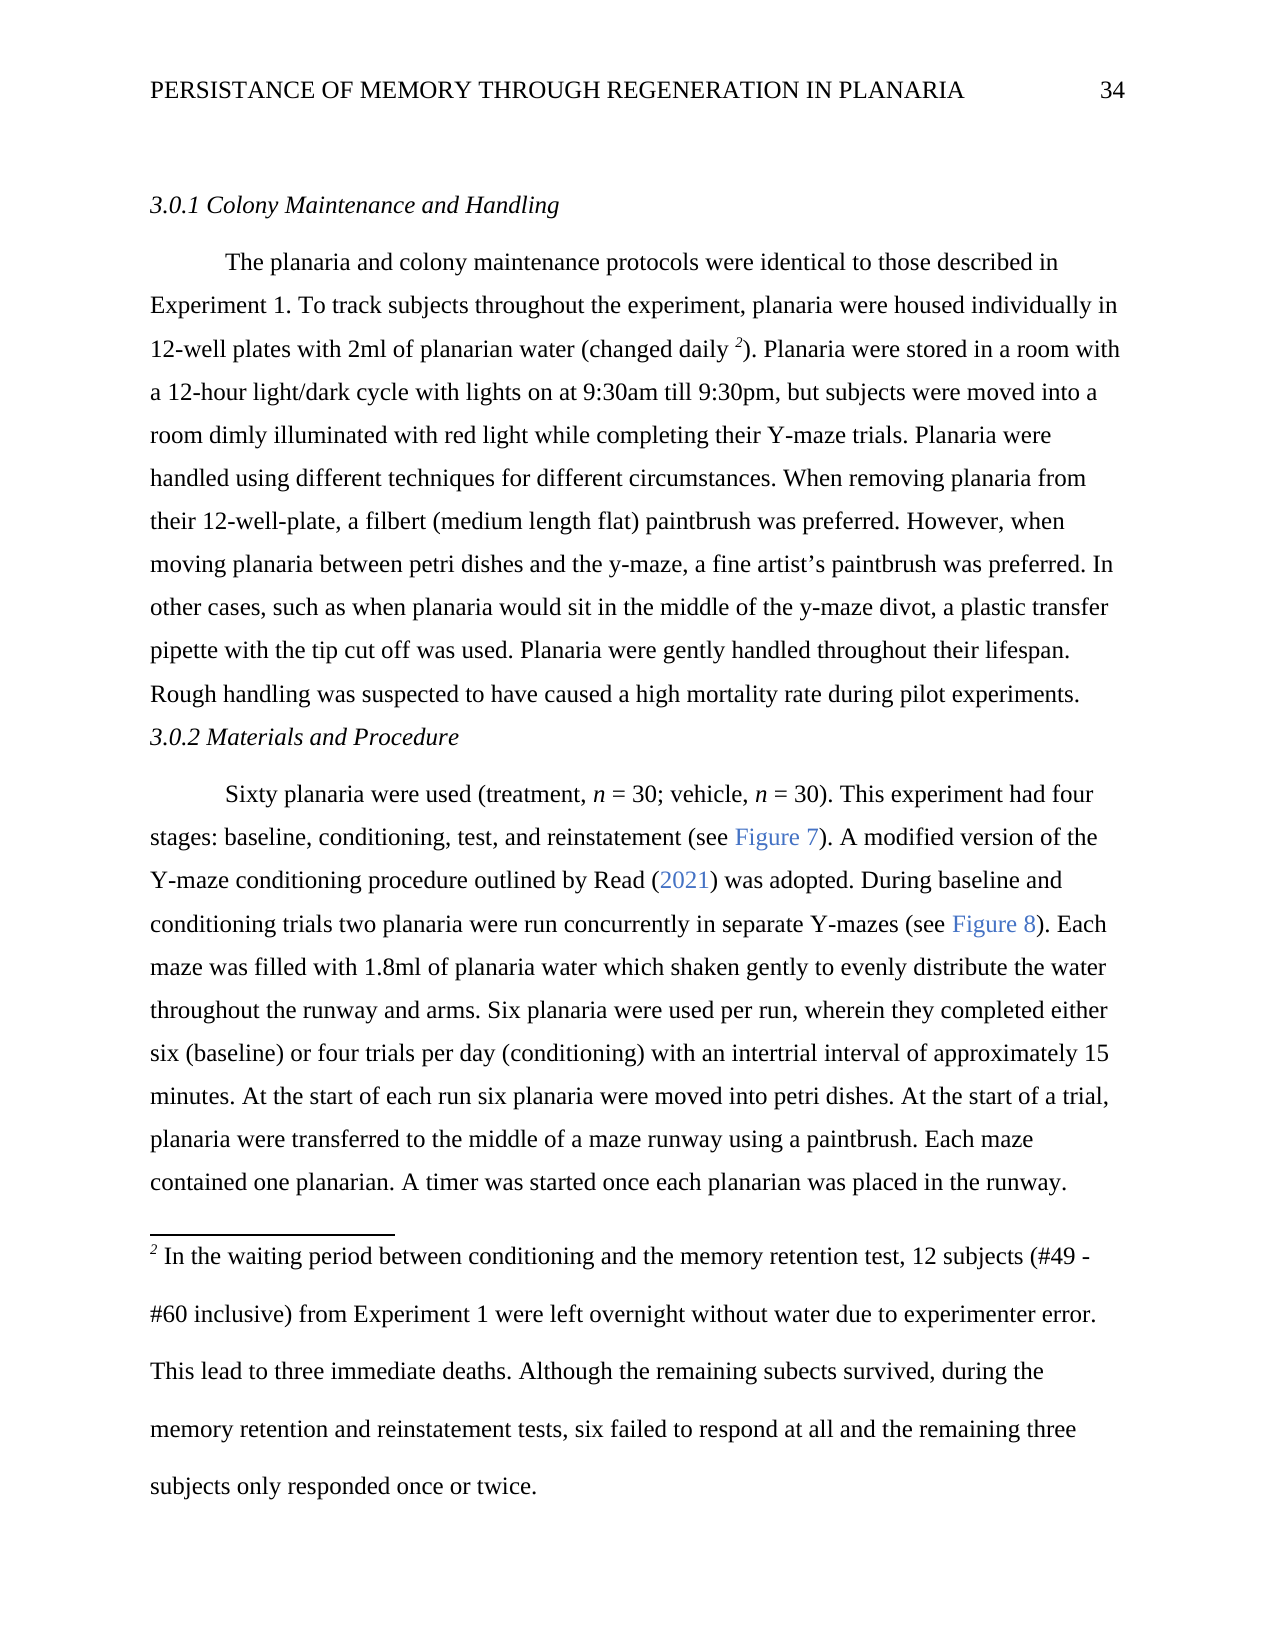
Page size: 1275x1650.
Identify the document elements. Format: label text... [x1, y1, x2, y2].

subtitle 3.0.2 Materials and Procedure [150, 722, 1125, 751]
subtitle 3.0.1 Colony Maintenance and Handling [150, 190, 1125, 219]
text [150, 779, 1125, 1196]
text The planaria and colony maintenance protocols were identical to those described in Experiment 1. To track subjects throughout the experiment, planaria were housed individually in 12-well plates with 2ml of planarian water (changed daily ). Planaria were stored in a room with a 12-hour light/dark cycle with lights on at 9:30am till 9:30pm, but subjects were moved into a room dimly illuminated with red light while completing their Y-maze trials. Planaria were handled using different techniques for different circumstances. When removing planaria from their 12-well-plate, a filbert (medium length flat) paintbrush was preferred. However, when moving planaria between petri dishes and the y-maze, a fine artist’s paintbrush was preferred. In other cases, such as when planaria would sit in the middle of the y-maze divot, a plastic transfer pipette with the tip cut off was used. Planaria were gently handled throughout their lifespan. Rough handling was suspected to have caused a high mortality rate during pilot experiments. [150, 247, 1125, 707]
